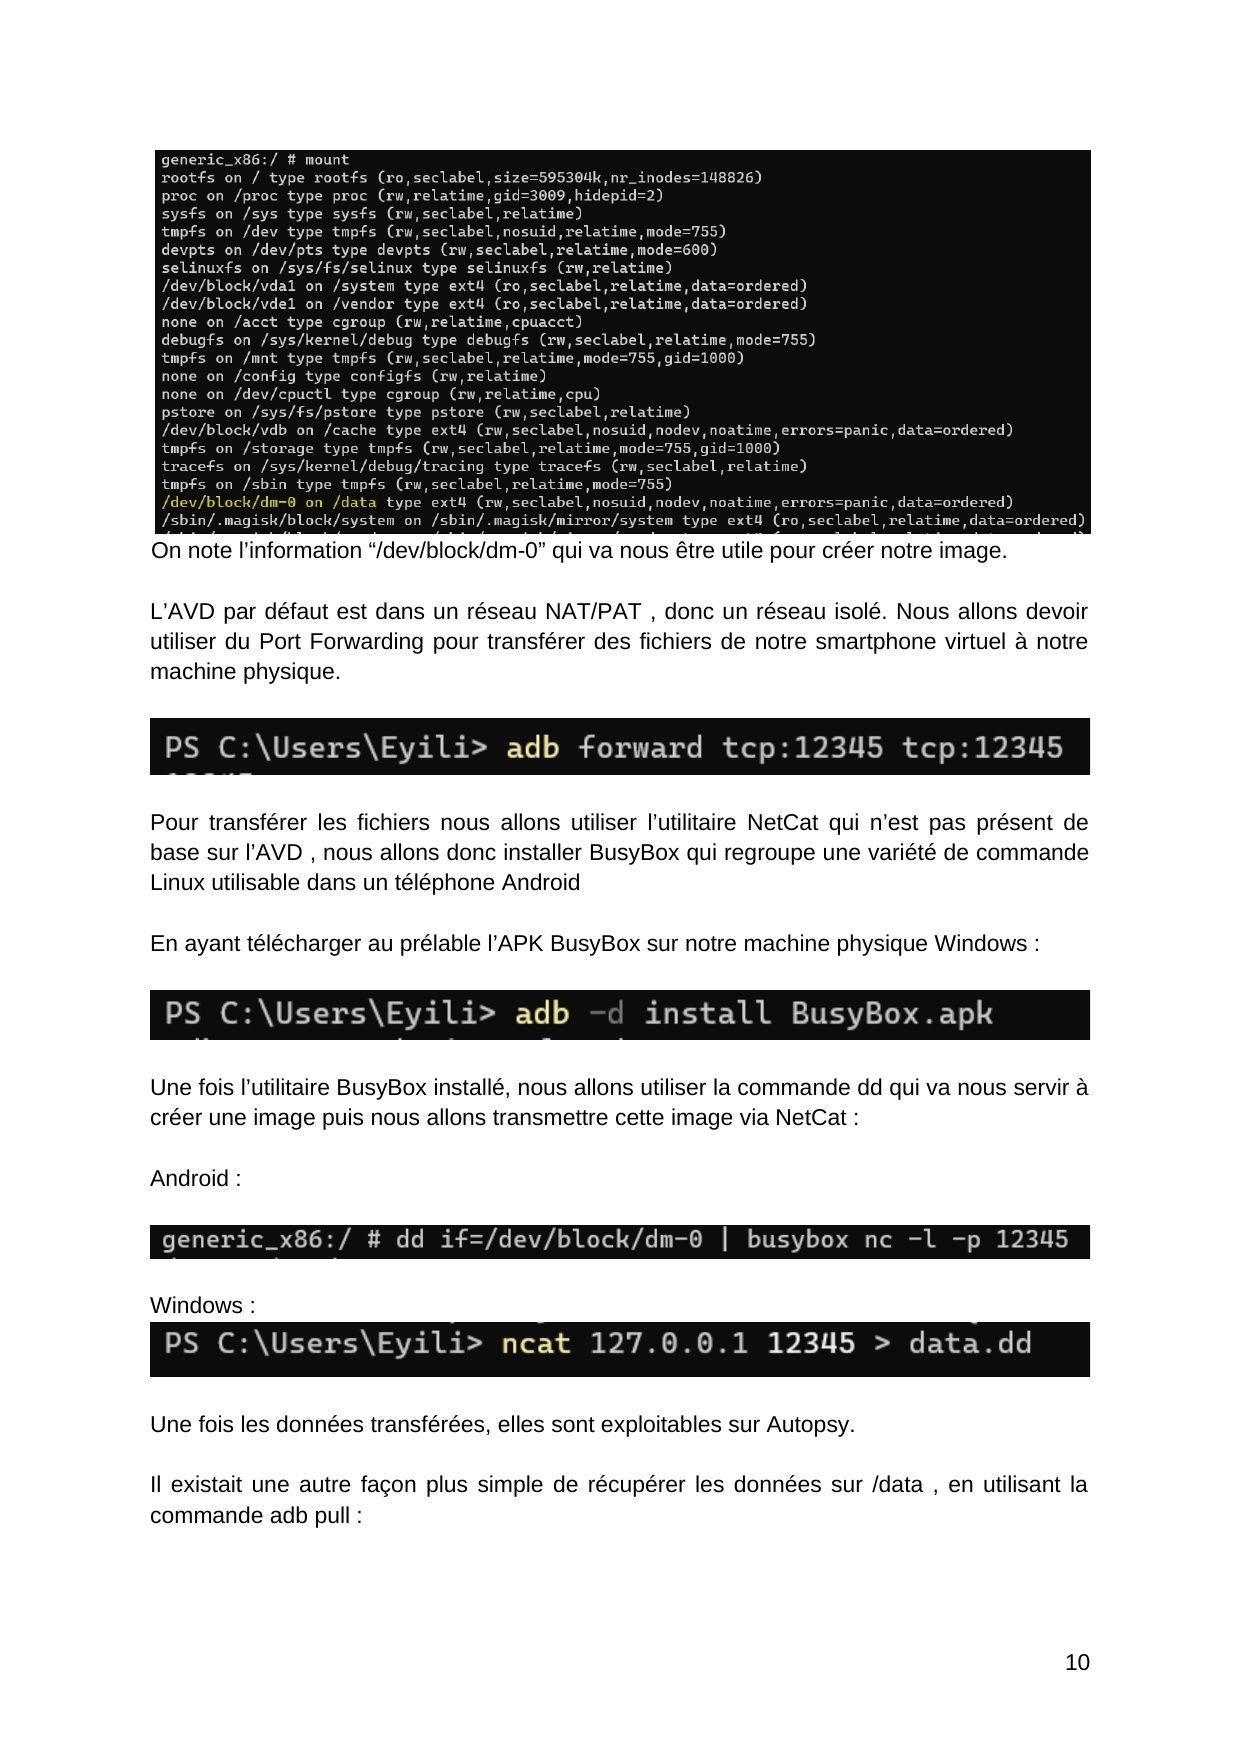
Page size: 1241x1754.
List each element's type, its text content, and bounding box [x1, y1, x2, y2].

text Android : [150, 1165, 1090, 1191]
text Une fois les données transférées, elles sont exploitables sur Autopsy. [150, 1411, 1090, 1437]
text L’AVD par défaut est dans un réseau NAT/PAT , donc un réseau isolé. Nous allons devoir utiliser du Port Forwarding pour transférer des fichiers de notre smartphone virtuel à notre machine physique. [150, 598, 1090, 684]
text Il existait une autre façon plus simple de récupérer les données sur /data , en utilisant la commande adb pull : [150, 1471, 1090, 1528]
text En ayant télécharger au prélable l’APK BusyBox sur notre machine physique Windows : [150, 929, 1090, 956]
picture [150, 150, 1091, 534]
text Pour transférer les fichiers nous allons utiliser l’utilitaire NetCat qui n’est pas présent de base sur l’AVD , nous allons donc installer BusyBox qui regroupe une variété de commande Linux utilisable dans un téléphone Android [150, 809, 1090, 896]
picture [150, 718, 1091, 775]
picture [150, 1322, 1091, 1377]
text Une fois l’utilitaire BusyBox installé, nous allons utiliser la commande dd qui va nous servir à créer une image puis nous allons transmettre cette image via NetCat : [150, 1074, 1090, 1131]
picture [150, 1225, 1091, 1259]
text On note l’information “/dev/block/dm-0” qui va nous être utile pour créer notre image. [151, 537, 1090, 563]
text Windows : [150, 1292, 1090, 1319]
picture [150, 990, 1091, 1040]
